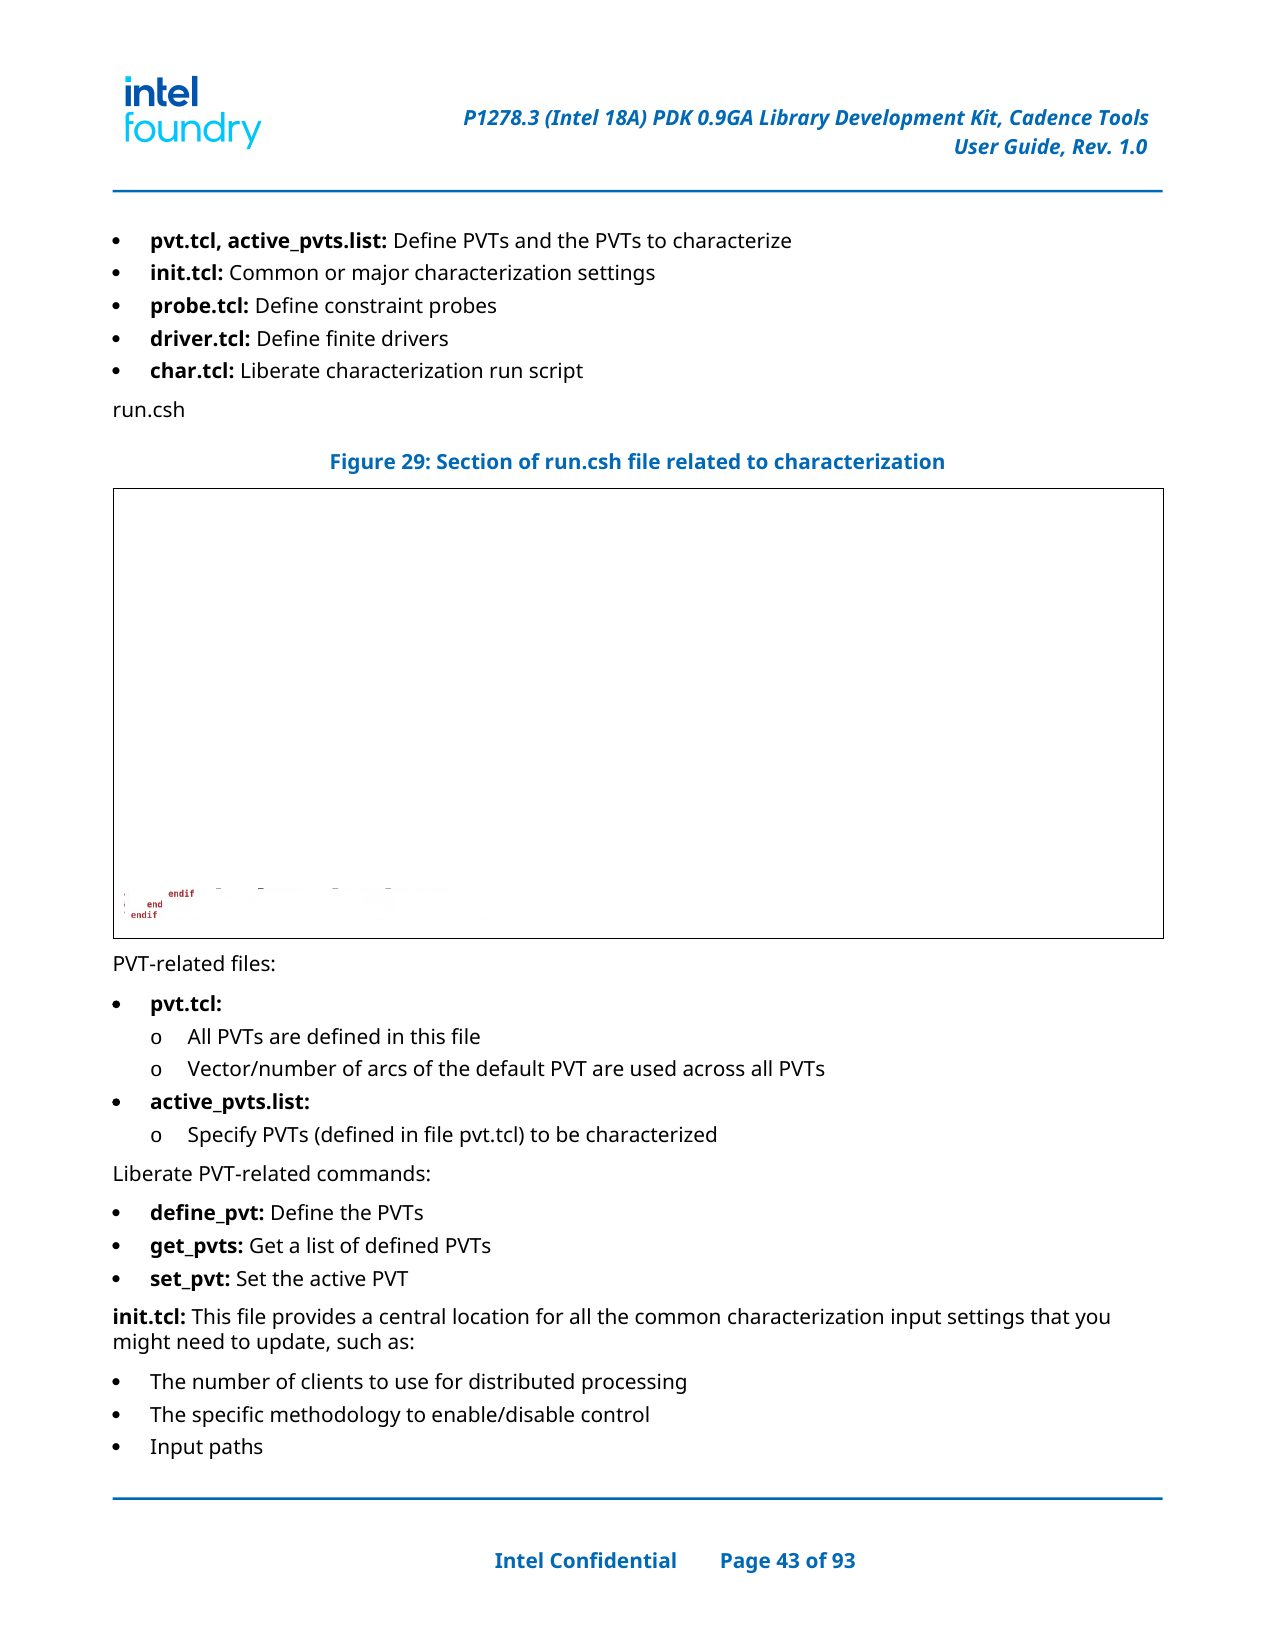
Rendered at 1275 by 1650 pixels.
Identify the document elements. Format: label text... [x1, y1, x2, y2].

text The specific methodology to enable/disable control [112, 1400, 1162, 1428]
text set_pvt: Set the active PVT [112, 1264, 1162, 1292]
text char.tcl: Liberate characterization run script [112, 356, 1162, 385]
text PVT-related files: [112, 952, 1162, 977]
picture [123, 75, 264, 150]
text pvt.tcl, active_pvts.list: Define PVTs and the PVTs to characterize [112, 226, 1162, 254]
text Specify PVTs (defined in file pvt.tcl) to be characterized [150, 1120, 1162, 1148]
text driver.tcl: Define finite drivers [112, 324, 1162, 352]
text get_pvts: Get a list of defined PVTs [112, 1231, 1162, 1259]
text probe.tcl: Define constraint probes [112, 291, 1162, 319]
table_header [114, 489, 1163, 938]
text Vector/number of arcs of the default PVT are used across all PVTs [150, 1054, 1162, 1083]
text The number of clients to use for distributed processing [112, 1367, 1162, 1396]
text init.tcl: This file provides a central location for all the common characterization input settings that you might need to update, such as: [112, 1304, 1162, 1354]
text Input paths [112, 1432, 1162, 1461]
text active_pvts.list: [112, 1087, 1162, 1116]
text init.tcl: Common or major characterization settings [112, 258, 1162, 287]
text pvt.tcl: [112, 989, 1162, 1018]
text Liberate PVT-related commands: [112, 1161, 1162, 1186]
text define_pvt: Define the PVTs [112, 1198, 1162, 1227]
picture [124, 888, 1160, 921]
text All PVTs are defined in this file [150, 1022, 1162, 1050]
text run.csh [112, 397, 1162, 422]
